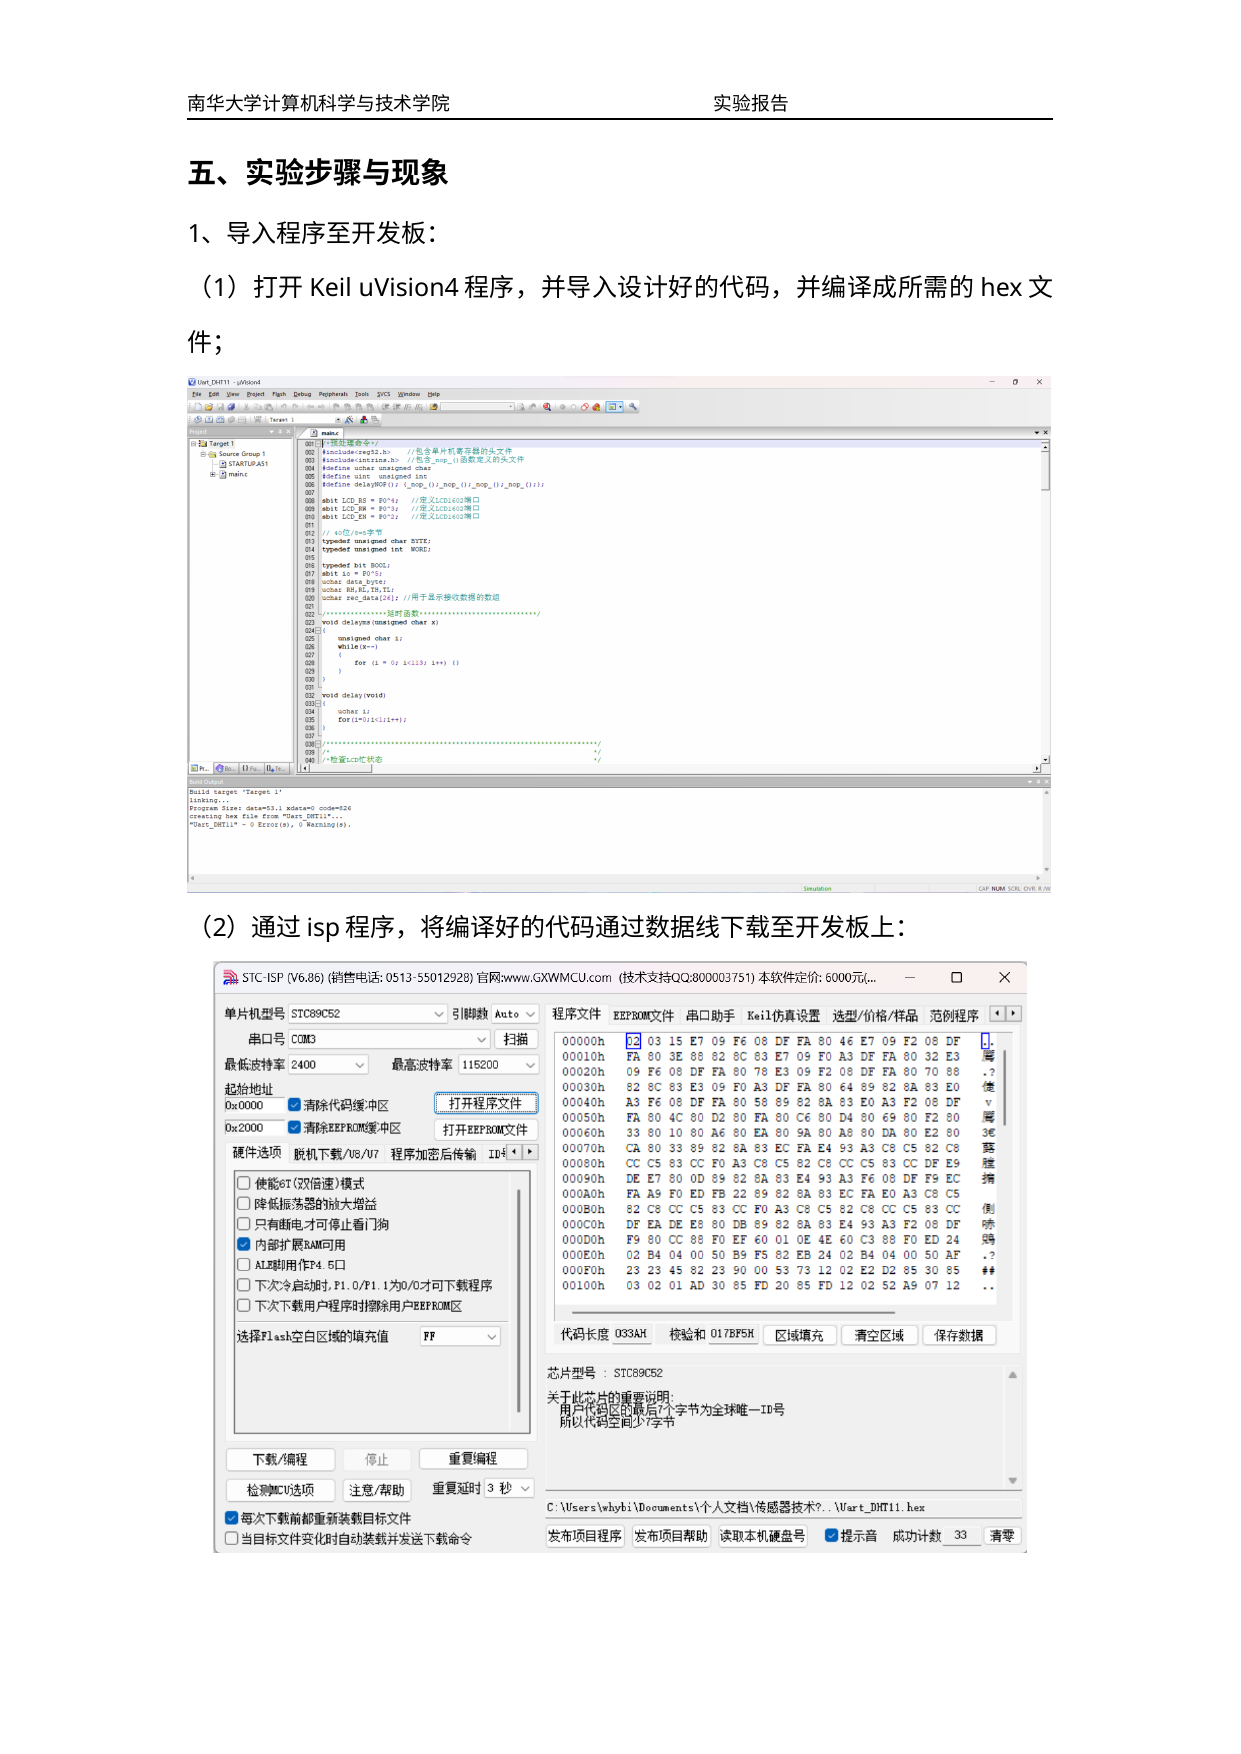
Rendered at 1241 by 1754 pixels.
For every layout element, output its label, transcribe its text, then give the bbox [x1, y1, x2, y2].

picture [187, 376, 1051, 893]
text 1、导入程序至开发板： [187, 213, 1053, 250]
picture [213, 961, 1027, 1553]
list 实验步骤与现象 [187, 150, 1053, 192]
list 通过isp程序，将编译好的代码通过数据线下载至开发板上： [187, 907, 1053, 943]
text （1）打开Keil uVision4程序，并导入设计好的代码，并编译成所需的hex文件； [187, 268, 1053, 358]
